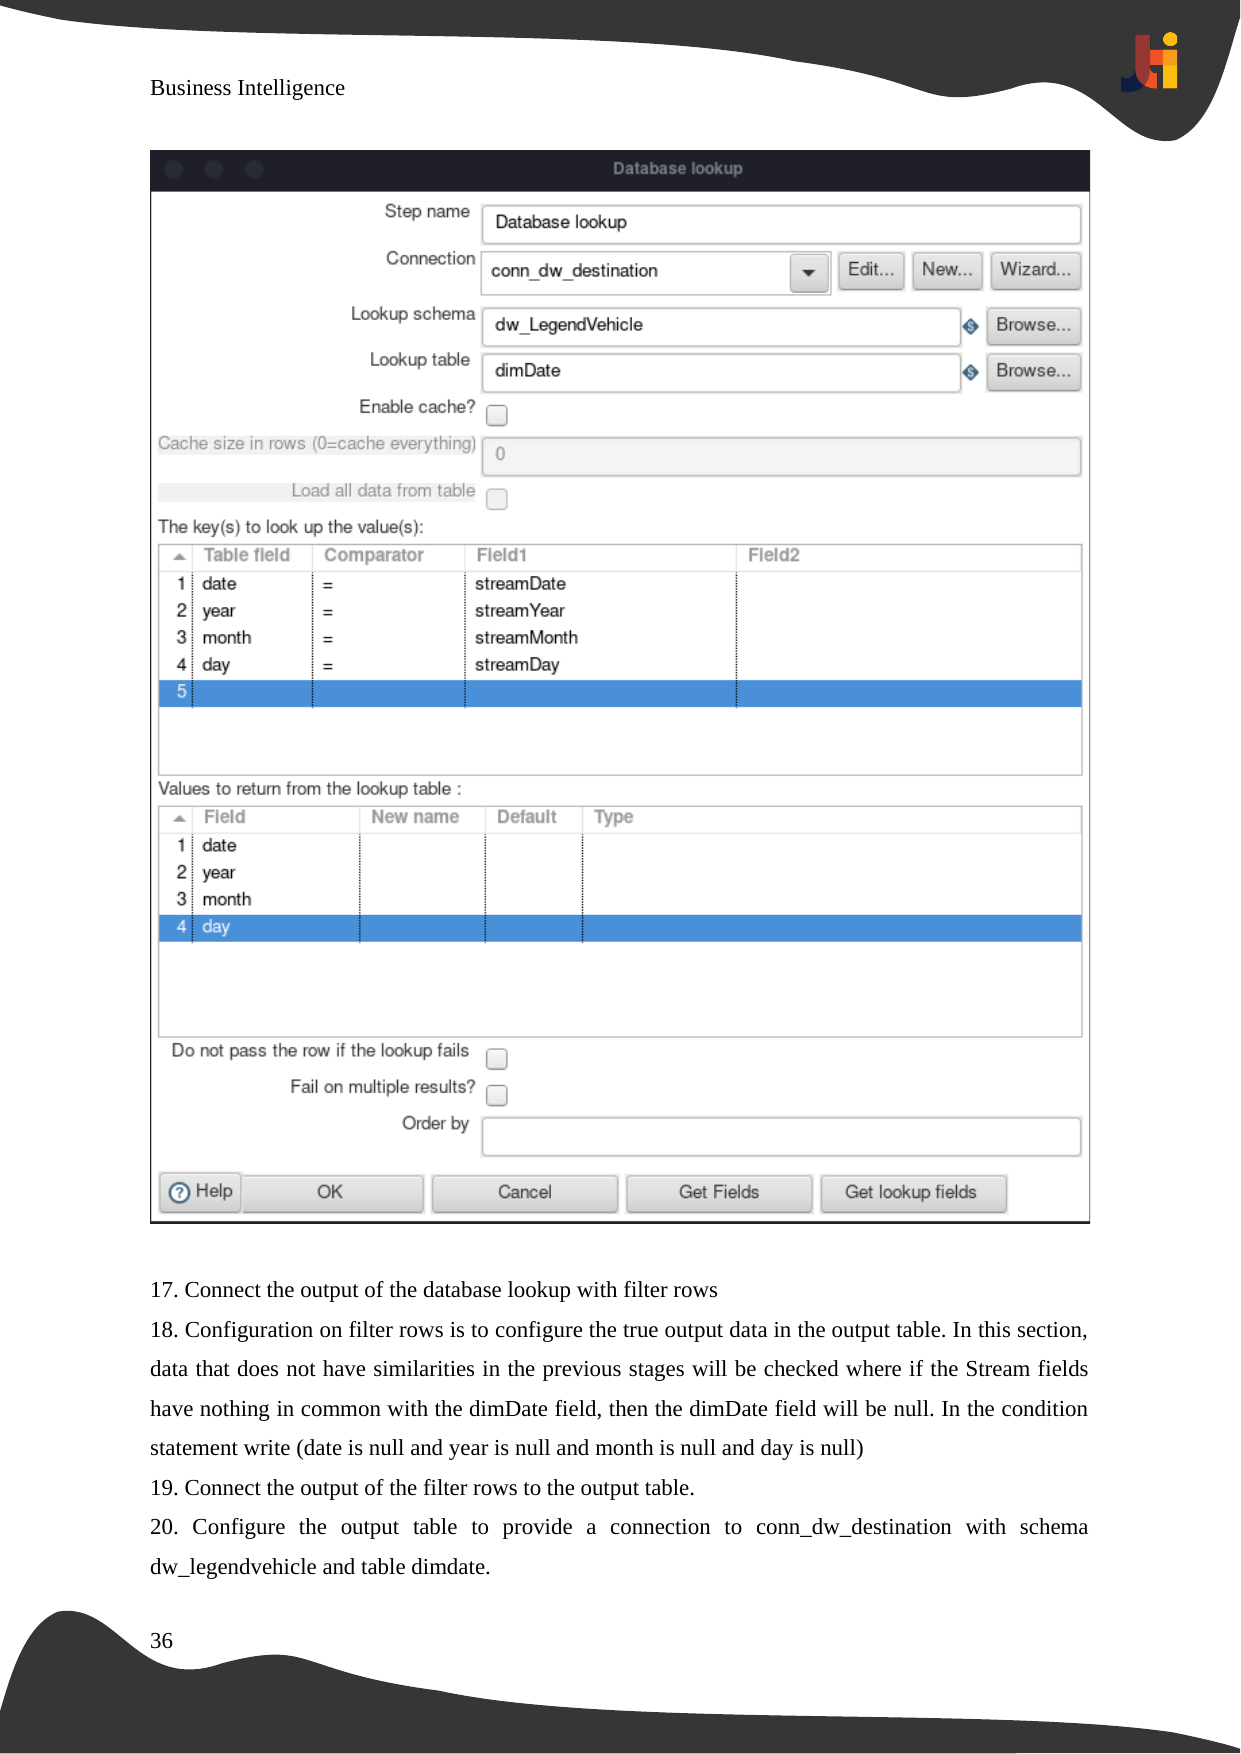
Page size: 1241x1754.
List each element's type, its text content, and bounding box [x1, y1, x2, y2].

text 17. Connect the output of the database lookup with filter rows [150, 1276, 1090, 1303]
picture [150, 150, 1091, 1224]
text 18. Configuration on filter rows is to configure the true output data in the output table. In this section, data that does not have similarities in the previous stages will be checked where if the Stream fields have nothing in common with the dimDate field, then the dimDate field will be null. In the condition statement write (date is null and year is null and month is null and day is null) [150, 1316, 1090, 1461]
picture [1121, 32, 1178, 92]
text 20. Configure the output table to provide a connection to conn_dw_destination with schema dw_legendvehicle and table dimdate. [150, 1513, 1090, 1579]
text 19. Connect the output of the filter rows to the output table. [150, 1474, 1090, 1500]
